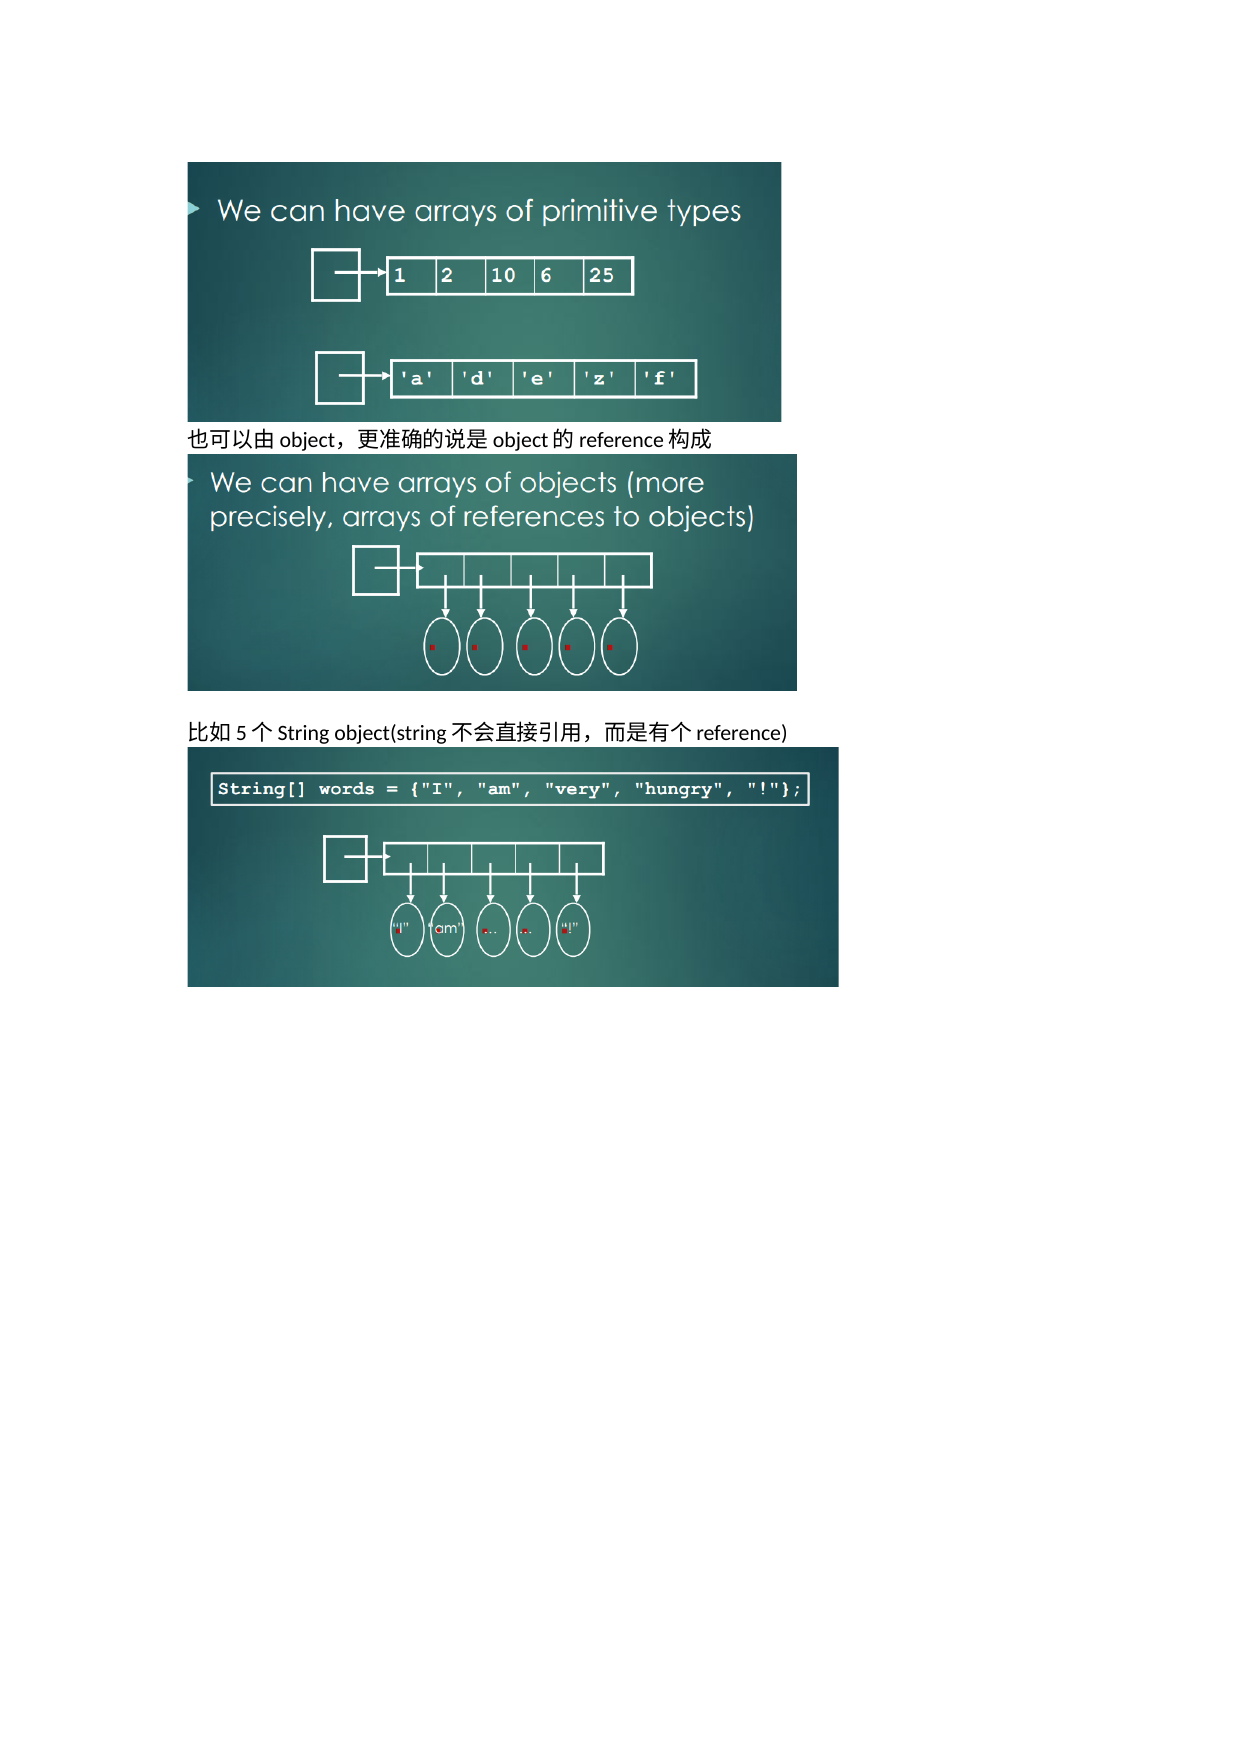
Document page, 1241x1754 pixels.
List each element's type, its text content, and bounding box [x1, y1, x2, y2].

picture [187, 162, 782, 422]
picture [187, 454, 797, 691]
text 比如5个String object(string不会直接引用，而是有个reference) [187, 714, 1053, 747]
text 也可以由object，更准确的说是object的reference构成 [187, 422, 1053, 454]
picture [187, 747, 839, 987]
